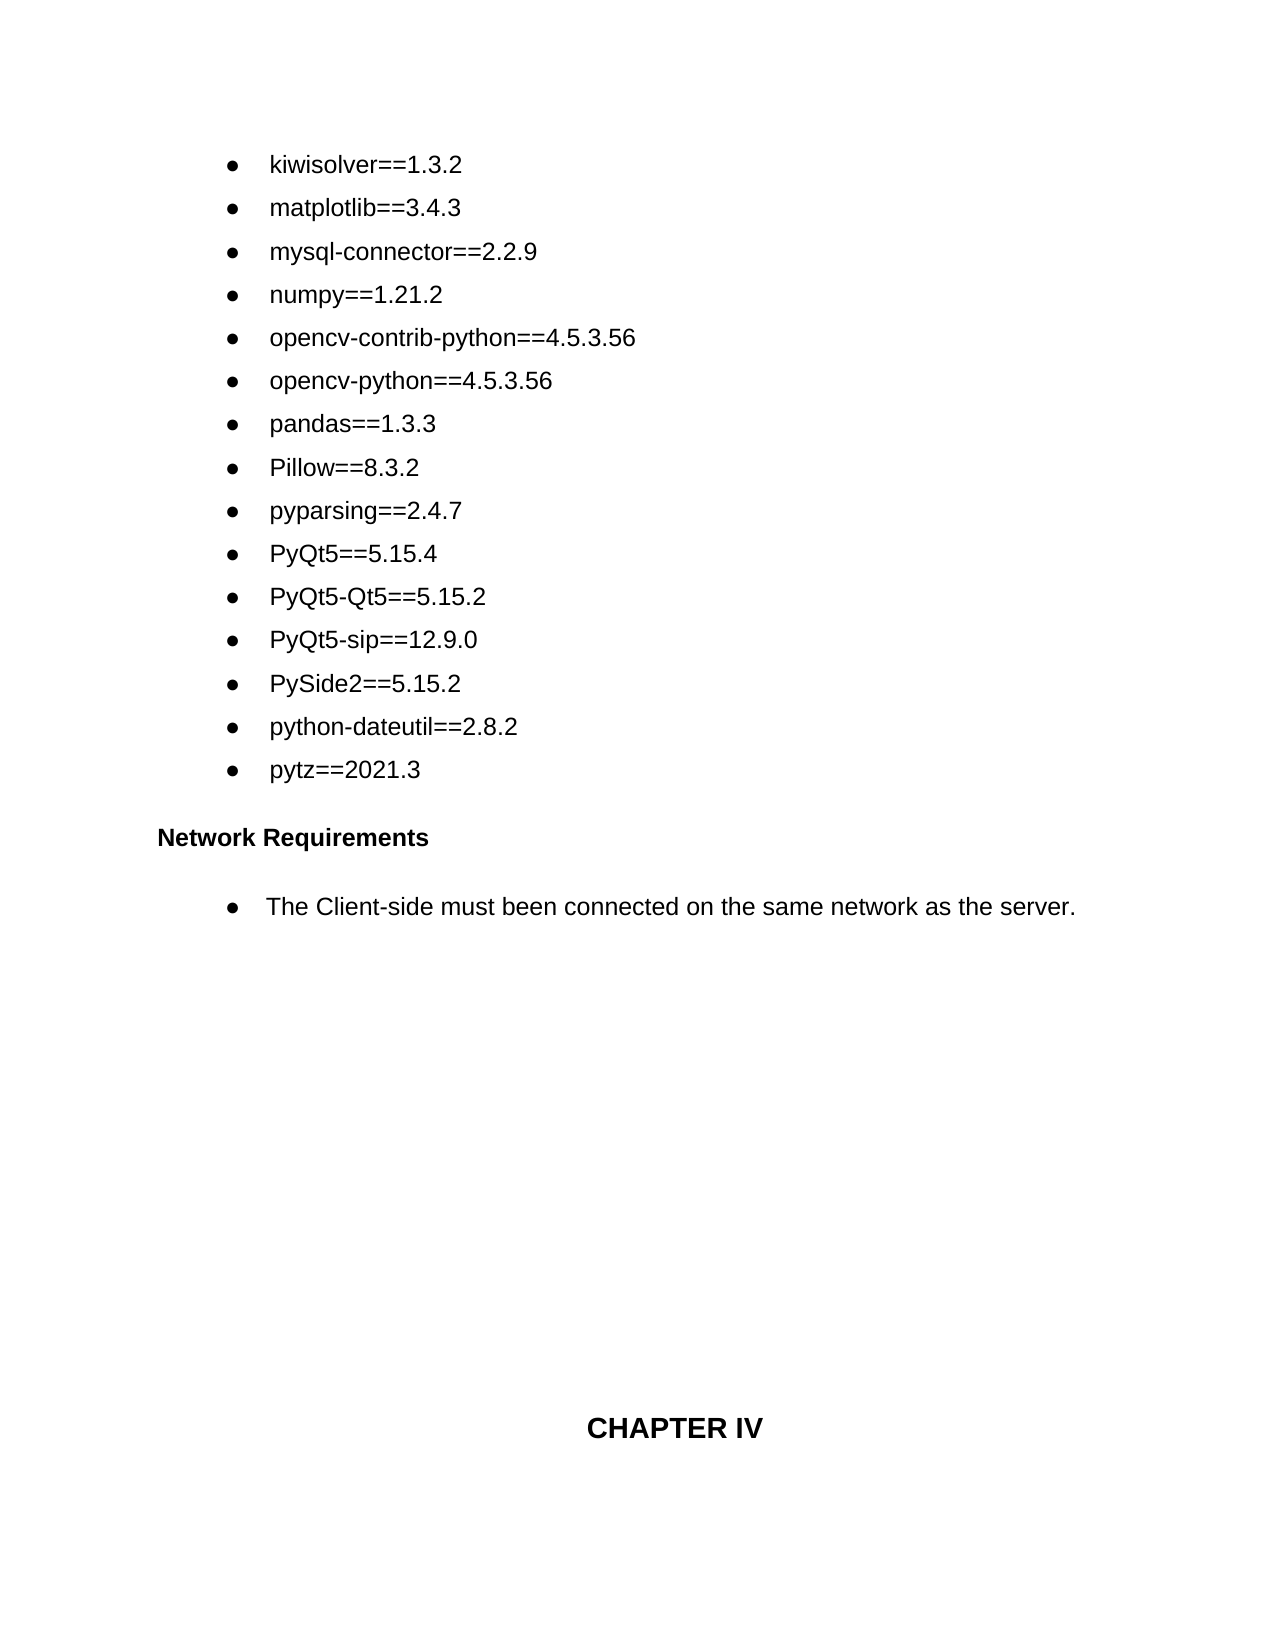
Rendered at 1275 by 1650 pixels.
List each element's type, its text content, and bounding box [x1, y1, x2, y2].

text ● matplotlib==3.4.3 [225, 193, 1125, 222]
text ● python-dateutil==2.8.2 [225, 712, 1125, 741]
text ● mysql-connector==2.2.9 [225, 236, 1125, 265]
text ● PyQt5==5.15.4 [225, 539, 1125, 568]
text ● PyQt5-Qt5==5.15.2 [225, 582, 1125, 611]
text ● PySide2==5.15.2 [225, 669, 1125, 698]
text ● opencv-python==4.5.3.56 [225, 366, 1125, 395]
text ● The Client-side must been connected on the same network as the server. [225, 892, 1125, 920]
text ● pandas==1.3.3 [225, 409, 1125, 438]
text ● pytz==2021.3 [225, 755, 1125, 784]
text Network Requirements [150, 823, 1125, 852]
text CHAPTER IV [225, 1412, 1125, 1445]
text ● opencv-contrib-python==4.5.3.56 [225, 323, 1125, 352]
text ● kiwisolver==1.3.2 [225, 150, 1125, 179]
text ● Pillow==8.3.2 [225, 453, 1125, 481]
text ● pyparsing==2.4.7 [225, 496, 1125, 525]
text ● numpy==1.21.2 [225, 280, 1125, 308]
text ● PyQt5-sip==12.9.0 [225, 626, 1125, 654]
